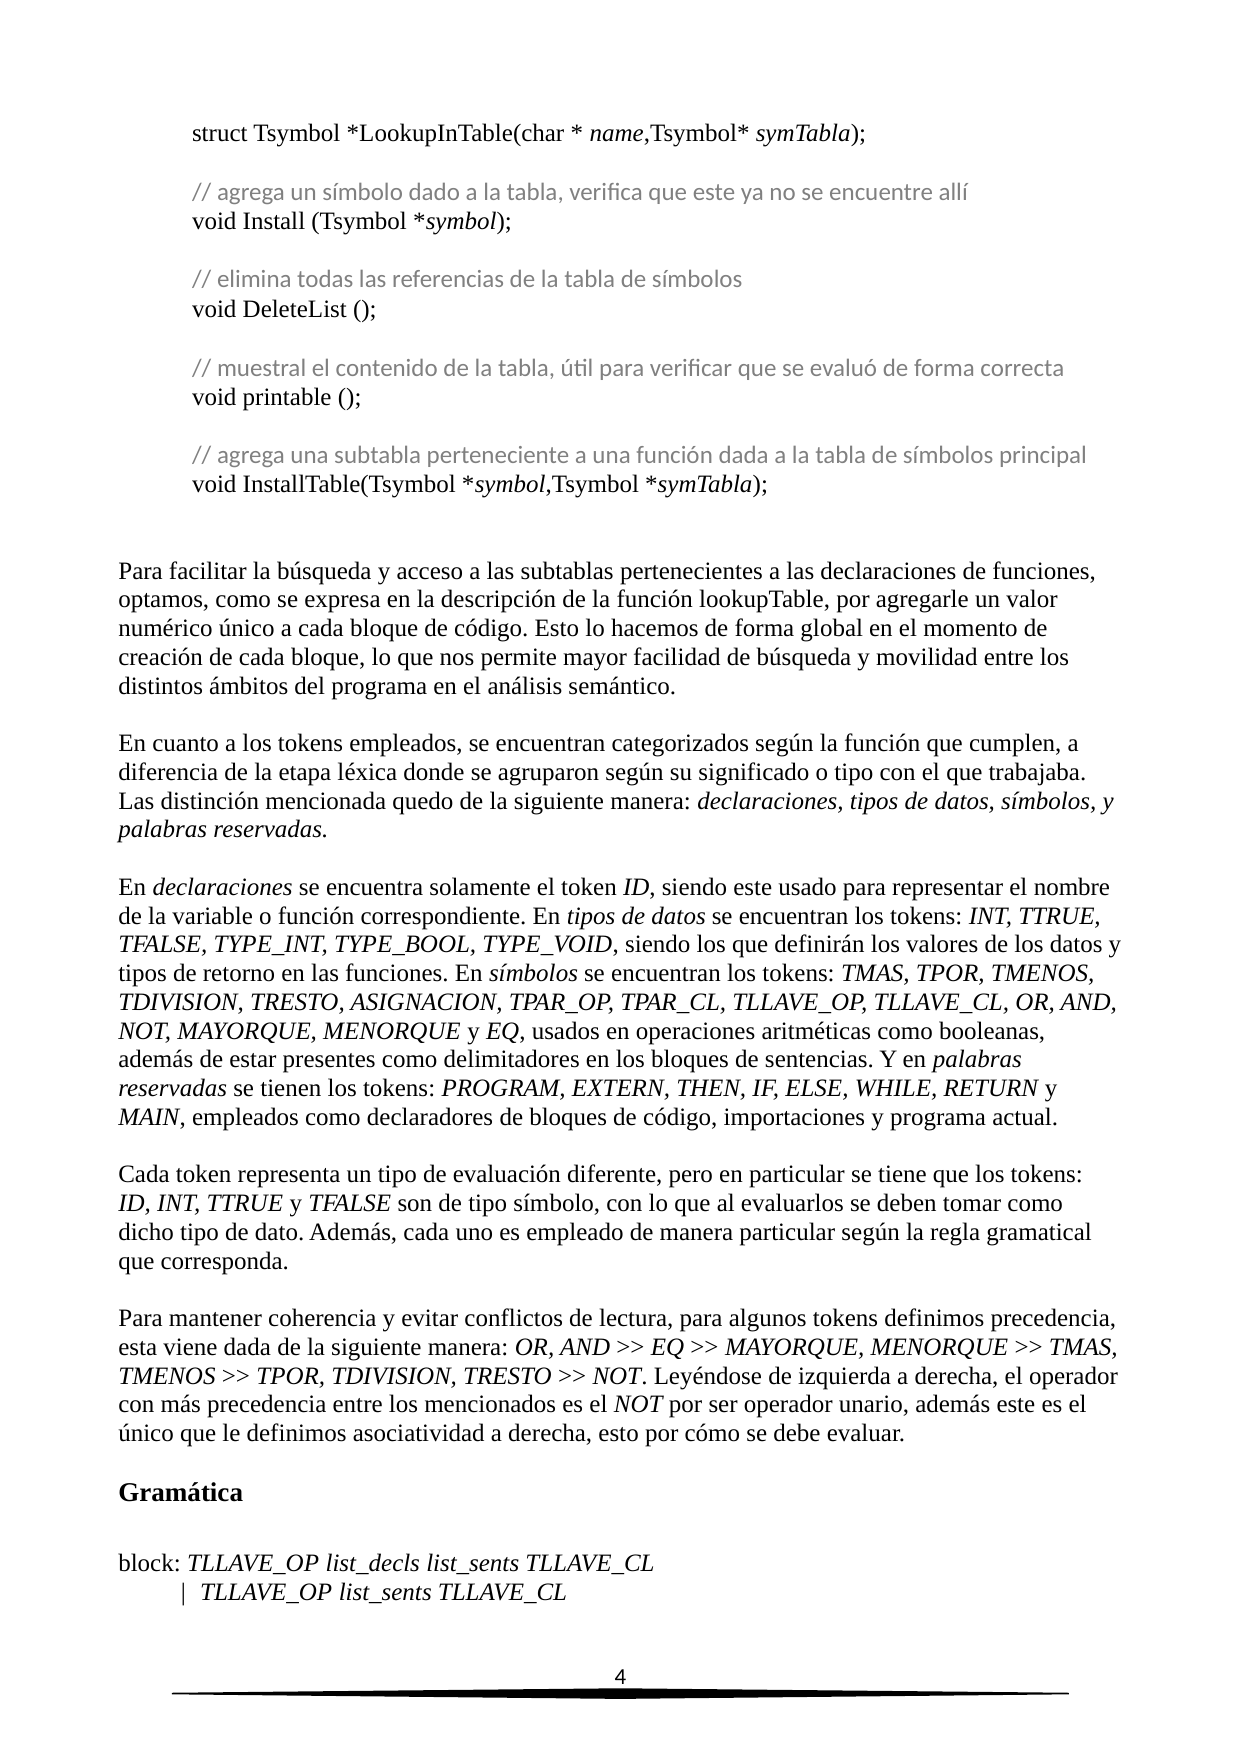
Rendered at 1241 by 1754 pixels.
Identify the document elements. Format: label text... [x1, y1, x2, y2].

text // agrega una subtabla perteneciente a una función dada a la tabla de símbolos principal [118, 439, 1122, 469]
text Cada token representa un tipo de evaluación diferente, pero en particular se tiene que los tokens: ID, INT, TTRUE y TFALSE son de tipo símbolo, con lo que al evaluarlos se deben tomar como dicho tipo de dato. Además, cada uno es empleado de manera particular según la regla gramatical que corresponda. [118, 1159, 1122, 1274]
text // elimina todas las referencias de la tabla de símbolos [118, 264, 1122, 294]
text // agrega un símbolo dado a la tabla, verifica que este ya no se encuentre allí [118, 176, 1122, 206]
text // muestral el contenido de la tabla, útil para verificar que se evaluó de forma correcta [118, 352, 1122, 382]
text Gramática [118, 1476, 1122, 1507]
text | TLLAVE_OP list_sents TLLAVE_CL [118, 1577, 1122, 1606]
text void InstallTable(Tsymbol *symbol,Tsymbol *symTabla); [118, 469, 1122, 498]
text void printable (); [118, 382, 1122, 411]
text void Install (Tsymbol *symbol); [118, 206, 1122, 235]
text Para facilitar la búsqueda y acceso a las subtablas pertenecientes a las declaraciones de funciones, optamos, como se expresa en la descripción de la función lookupTable, por agregarle un valor numérico único a cada bloque de código. Esto lo hacemos de forma global en el momento de creación de cada bloque, lo que nos permite mayor facilidad de búsqueda y movilidad entre los distintos ámbitos del programa en el análisis semántico. [118, 556, 1122, 699]
text struct Tsymbol *LookupInTable(char * name,Tsymbol* symTabla); [118, 118, 1122, 147]
text Para mantener coherencia y evitar conflictos de lectura, para algunos tokens definimos precedencia, esta viene dada de la siguiente manera: OR, AND >> EQ >> MAYORQUE, MENORQUE >> TMAS, TMENOS >> TPOR, TDIVISION, TRESTO >> NOT. Leyéndose de izquierda a derecha, el operador con más precedencia entre los mencionados es el NOT por ser operador unario, además este es el único que le definimos asociatividad a derecha, esto por cómo se debe evaluar. [118, 1303, 1122, 1447]
text En cuanto a los tokens empleados, se encuentran categorizados según la función que cumplen, a diferencia de la etapa léxica donde se agruparon según su significado o tipo con el que trabajaba. Las distinción mencionada quedo de la siguiente manera: declaraciones, tipos de datos, símbolos, y palabras reservadas. [118, 728, 1122, 843]
text void DeleteList (); [118, 294, 1122, 323]
text block: TLLAVE_OP list_decls list_sents TLLAVE_CL [118, 1548, 1122, 1577]
text En declaraciones se encuentra solamente el token ID, siendo este usado para representar el nombre de la variable o función correspondiente. En tipos de datos se encuentran los tokens: INT, TTRUE, TFALSE, TYPE_INT, TYPE_BOOL, TYPE_VOID, siendo los que definirán los valores de los datos y tipos de retorno en las funciones. En símbolos se encuentran los tokens: TMAS, TPOR, TMENOS, TDIVISION, TRESTO, ASIGNACION, TPAR_OP, TPAR_CL, TLLAVE_OP, TLLAVE_CL, OR, AND, NOT, MAYORQUE, MENORQUE y EQ, usados en operaciones aritméticas como booleanas, además de estar presentes como delimitadores en los bloques de sentencias. Y en palabras reservadas se tienen los tokens: PROGRAM, EXTERN, THEN, IF, ELSE, WHILE, RETURN y MAIN, empleados como declaradores de bloques de código, importaciones y programa actual. [118, 872, 1122, 1131]
